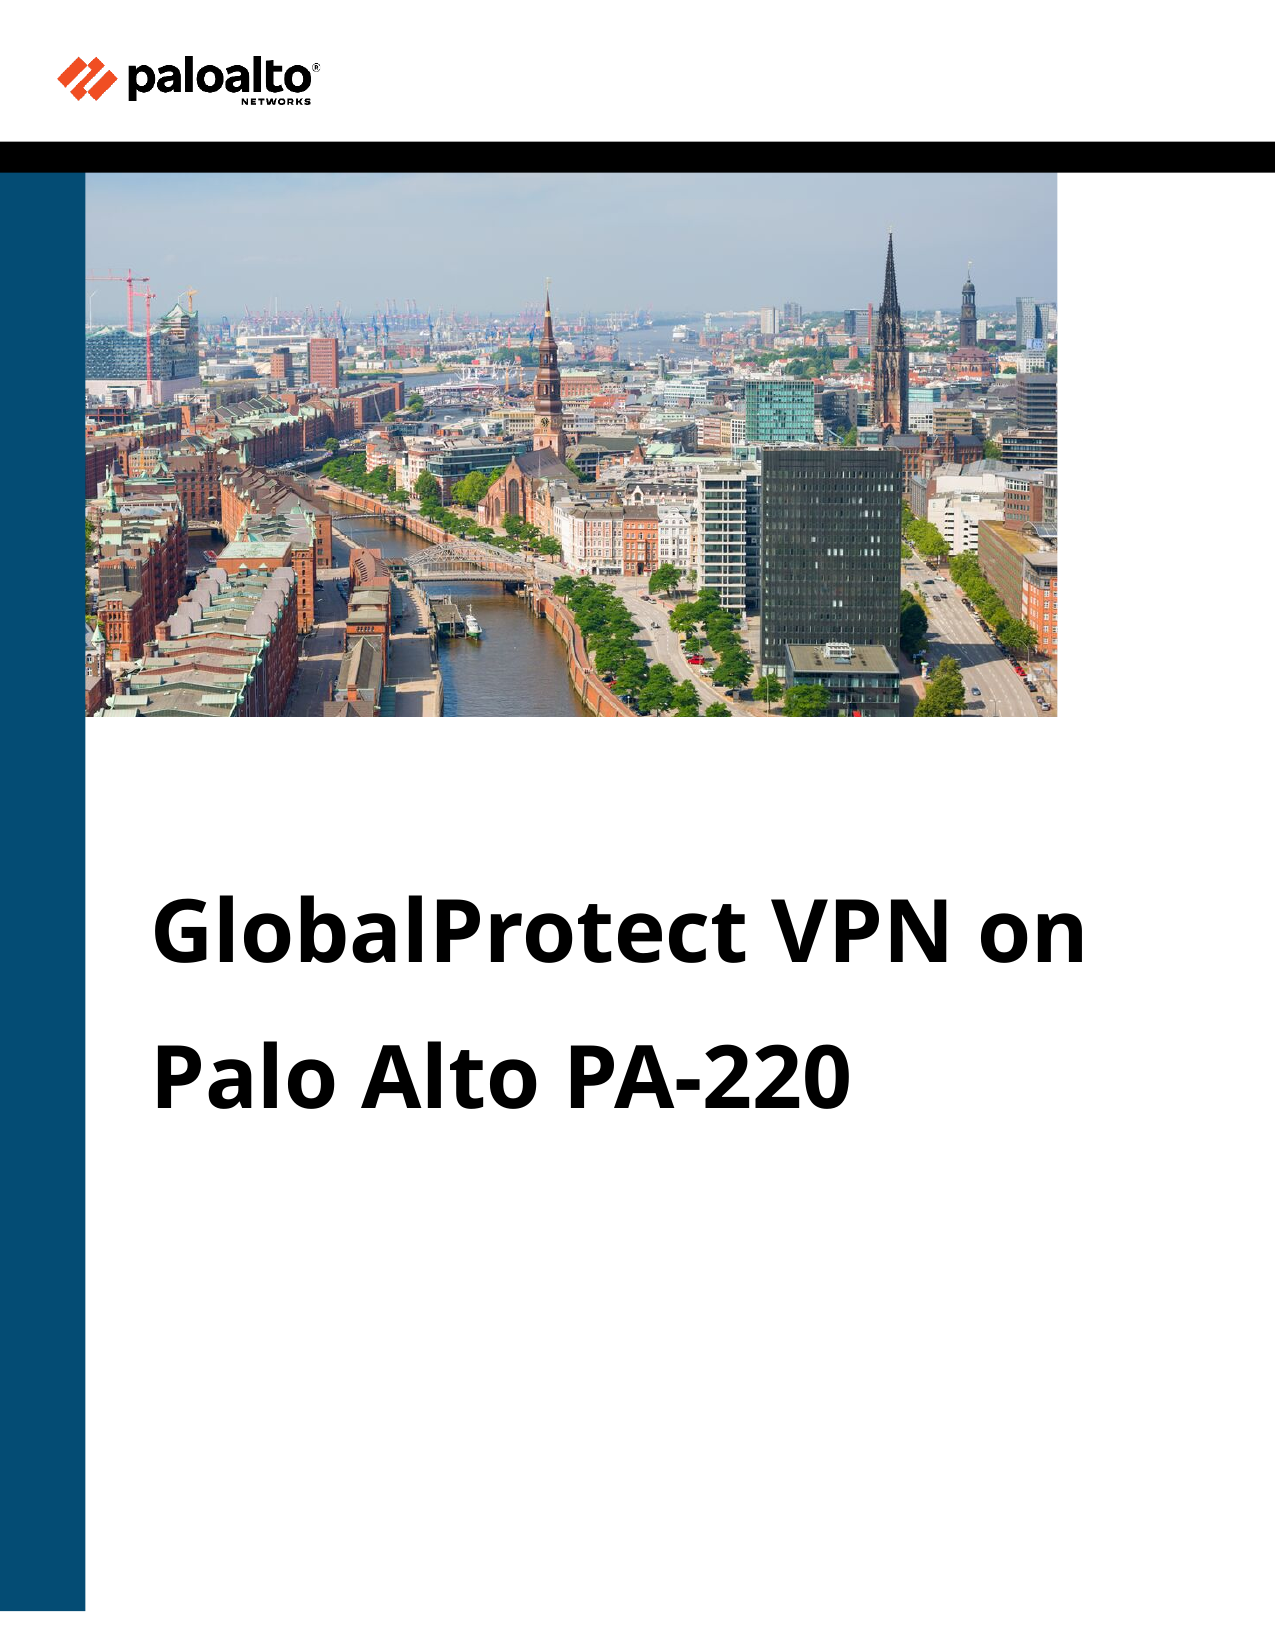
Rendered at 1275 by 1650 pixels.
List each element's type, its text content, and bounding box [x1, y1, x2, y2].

text Palo Alto PA-220 [150, 1015, 1125, 1134]
picture [86, 173, 1058, 717]
text GlobalProtect VPN on [150, 869, 1125, 988]
picture [56, 56, 321, 105]
